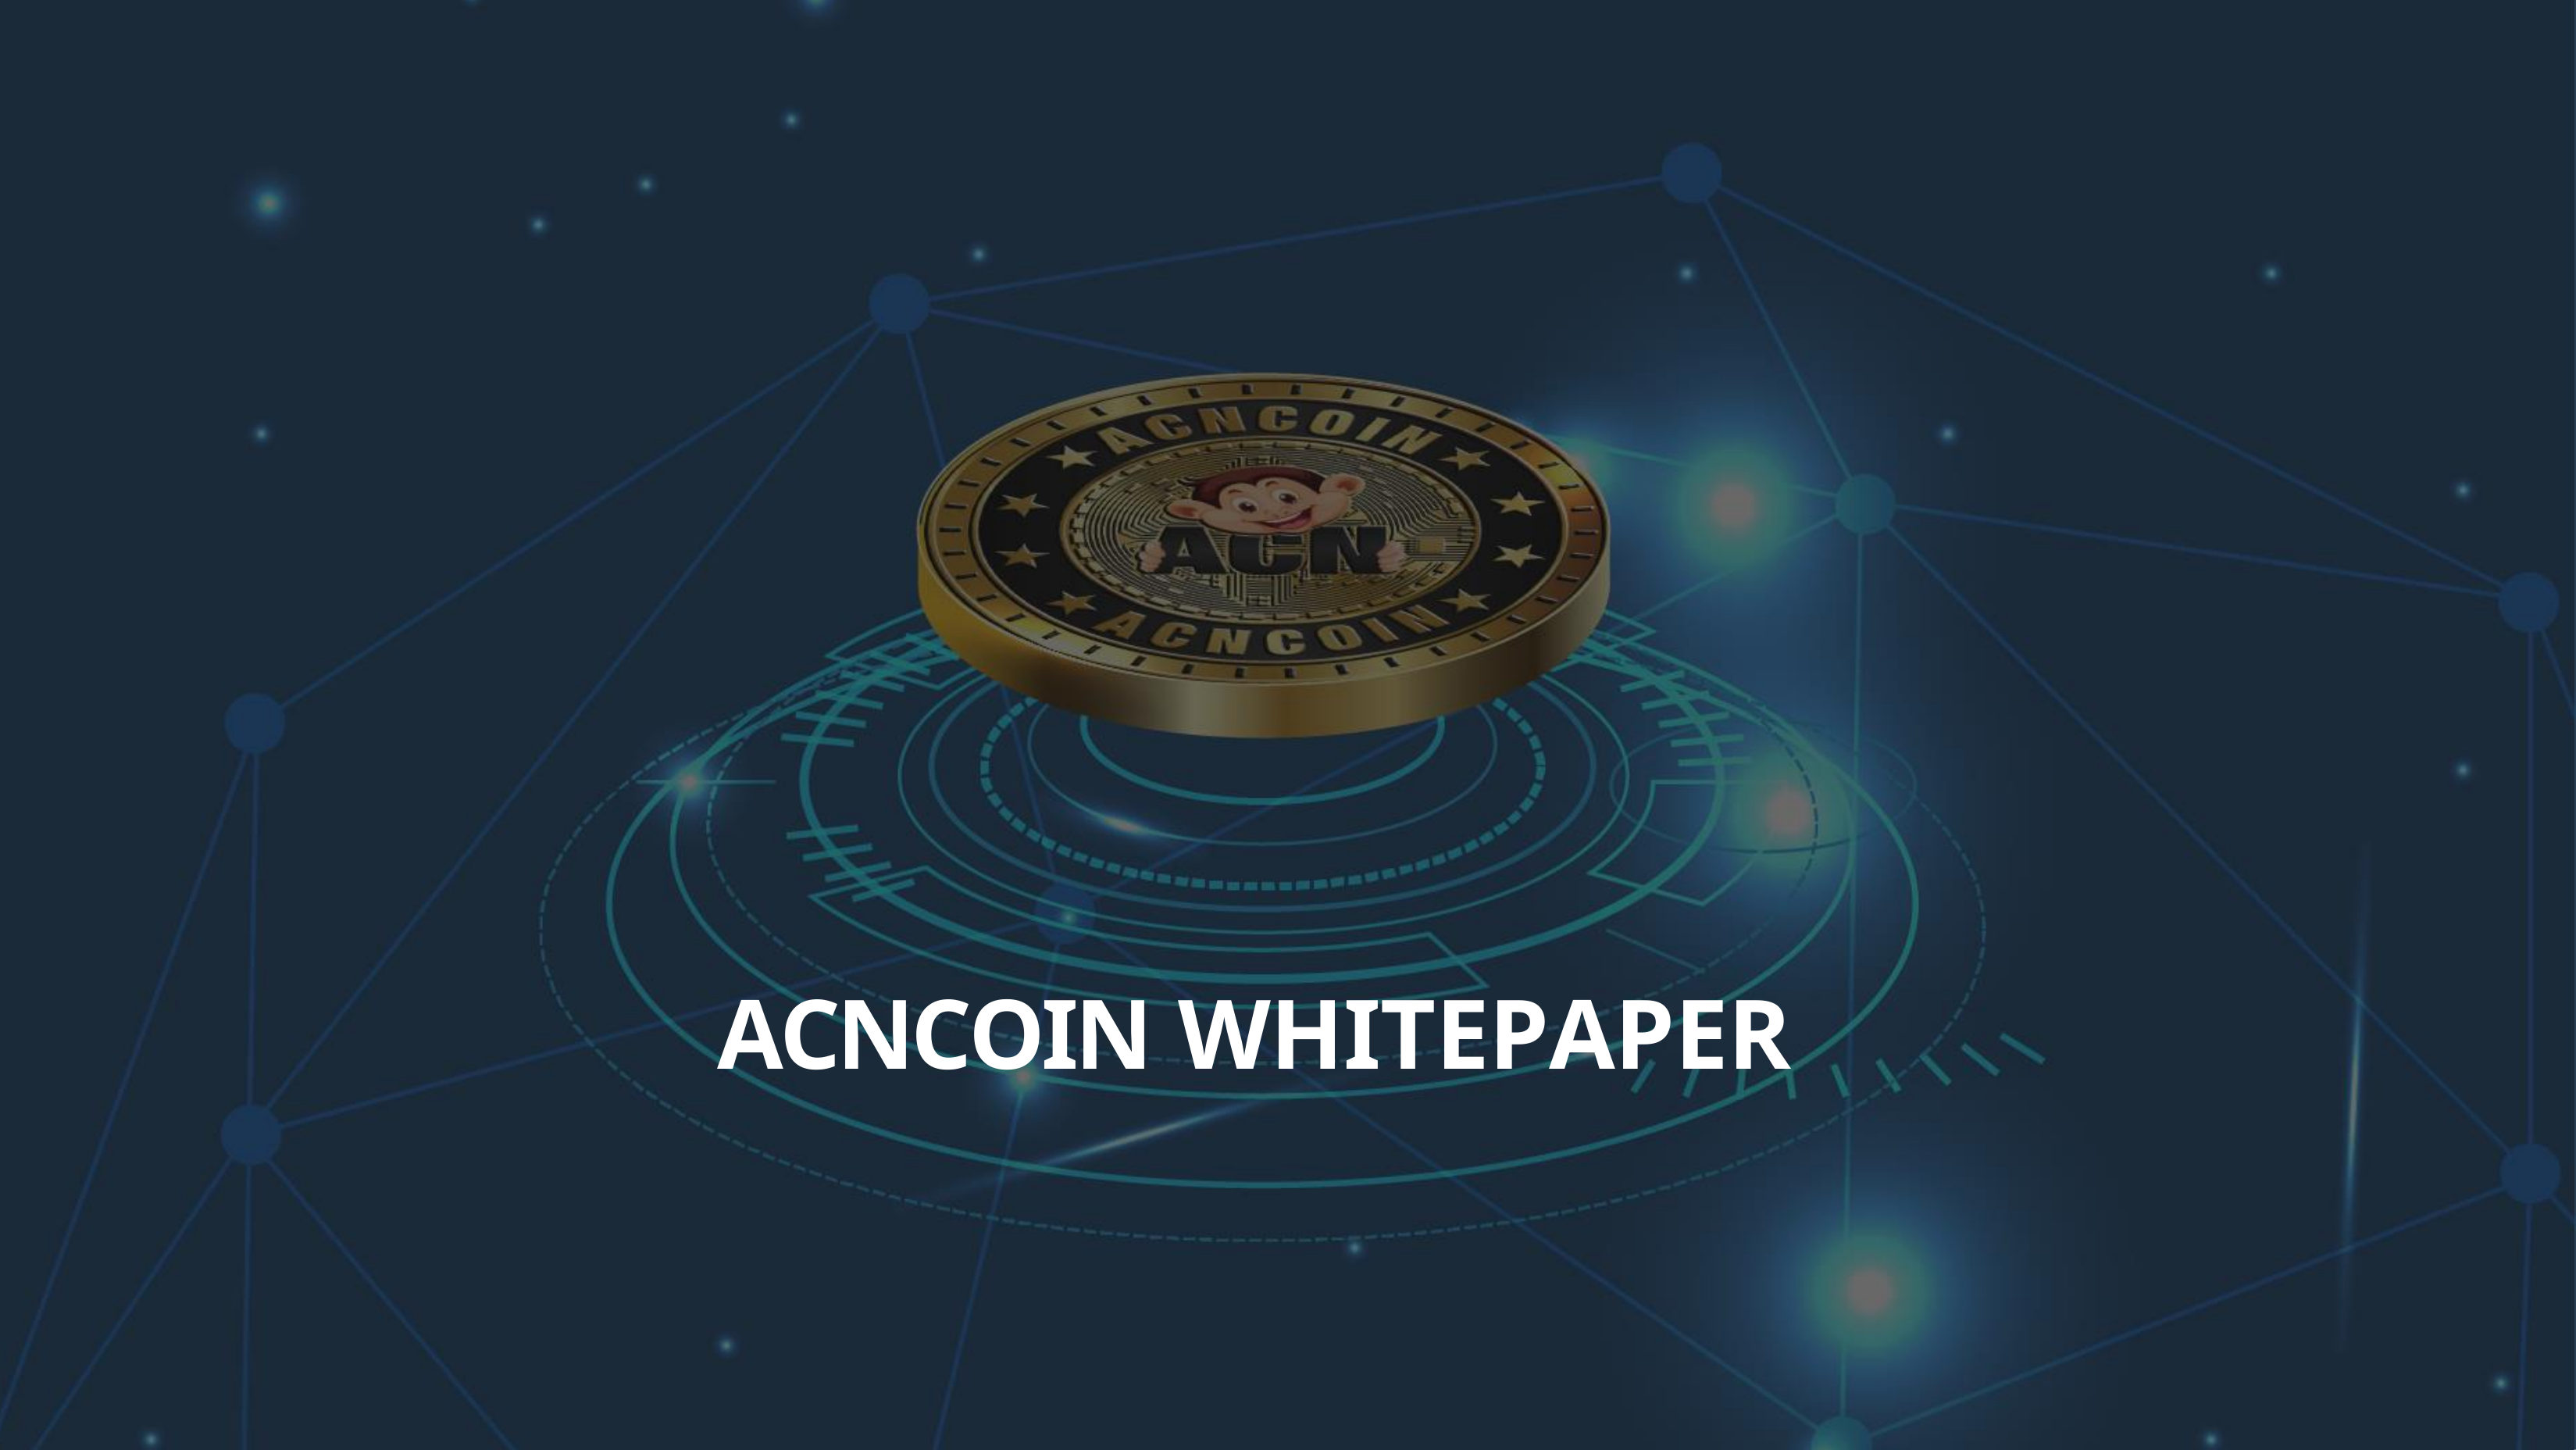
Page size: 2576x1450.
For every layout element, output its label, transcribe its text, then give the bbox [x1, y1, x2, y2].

subtitle ACNCOIN WHITEPAPER [70, 966, 2439, 1097]
picture [0, 0, 2576, 1450]
